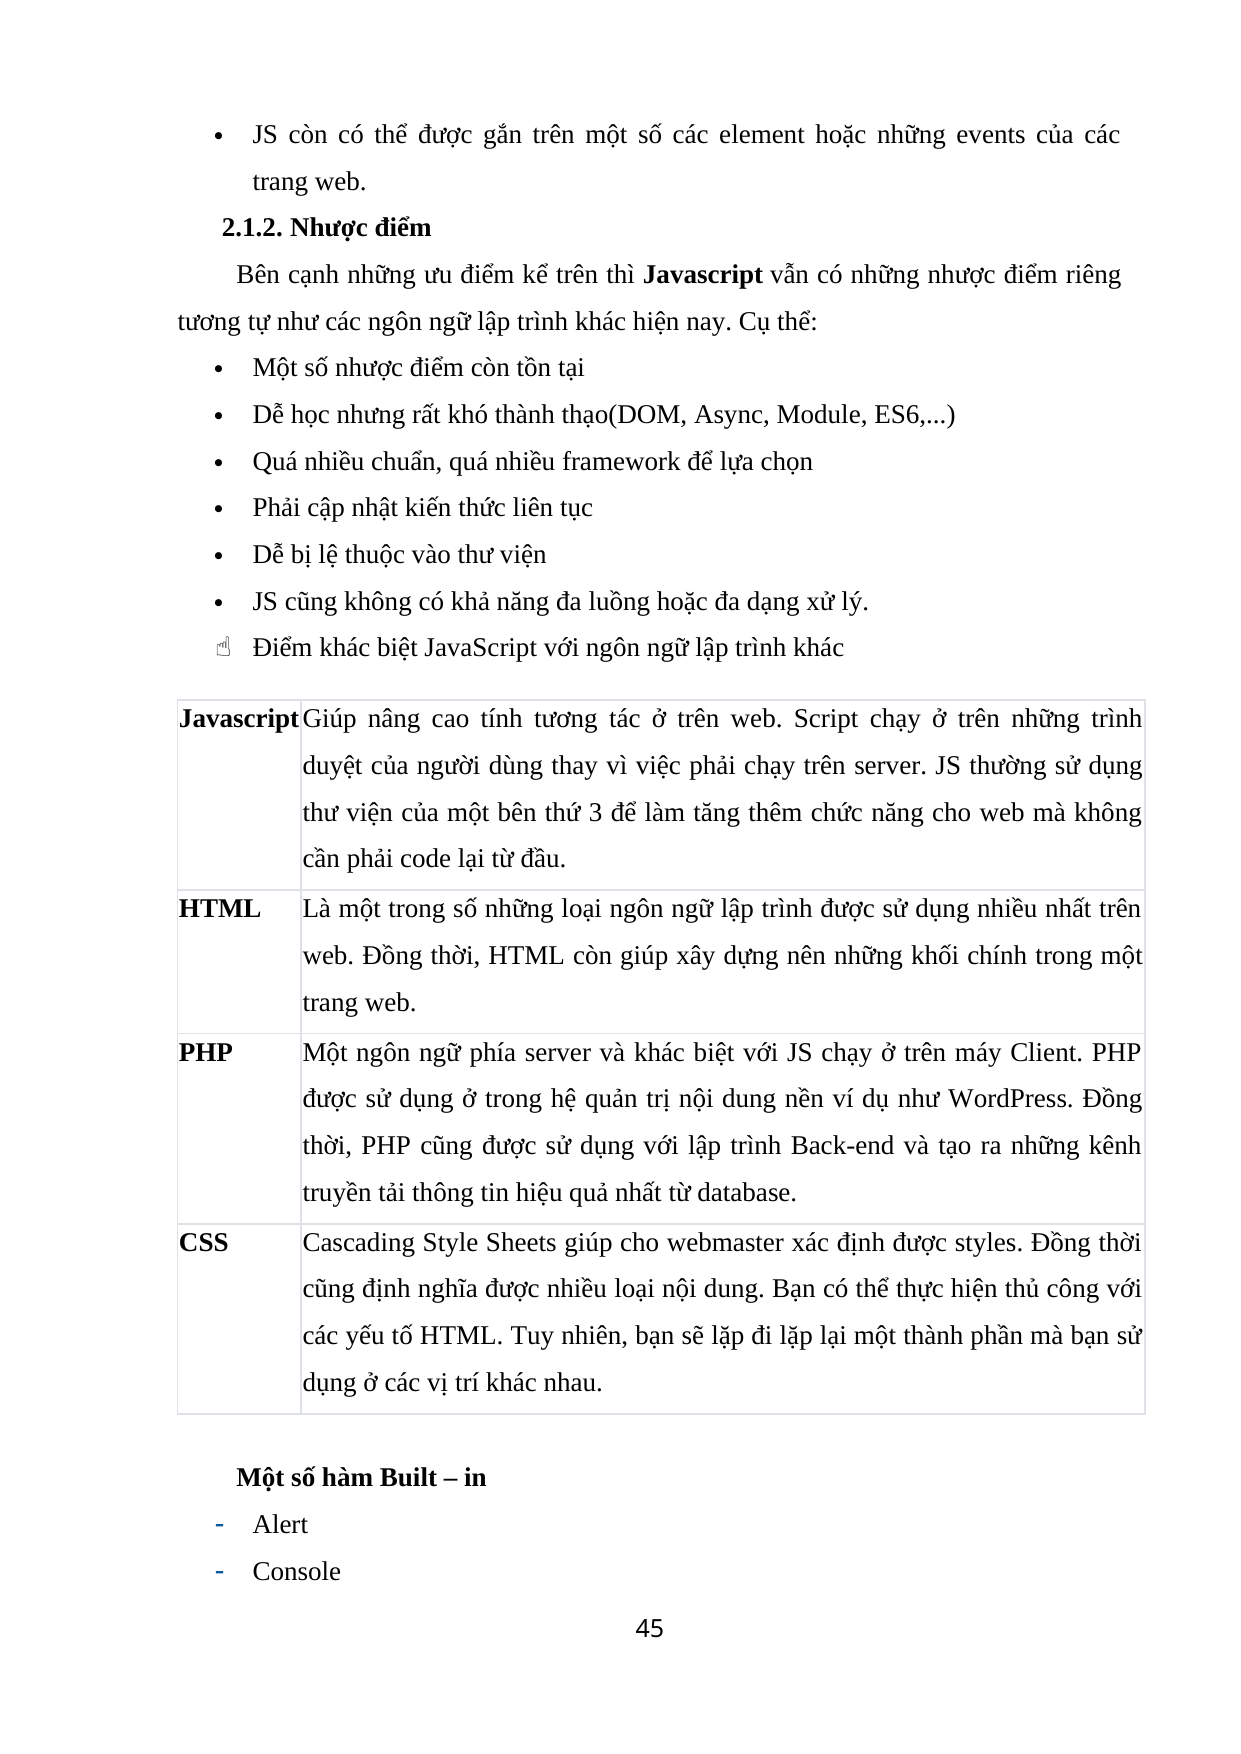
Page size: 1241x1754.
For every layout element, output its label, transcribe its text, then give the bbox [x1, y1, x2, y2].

table_cell CSS [178, 1225, 300, 1413]
text Một số hàm Built – in [177, 1461, 1122, 1492]
list JS còn có thể được gắn trên một số các element hoặc những events của các trang web. [215, 118, 1122, 196]
list Điểm khác biệt JavaScript với ngôn ngữ lập trình khác [215, 631, 1122, 663]
subtitle Nhược điểm [222, 211, 1122, 243]
list Alert [215, 1508, 1122, 1539]
list Dễ bị lệ thuộc vào thư viện [215, 538, 1122, 569]
table_cell Là một trong số những loại ngôn ngữ lập trình được sử dụng nhiều nhất trên web. Đồng thời, HTML còn giúp xây dựng nên những khối chính trong một trang web. [302, 891, 1144, 1033]
list Phải cập nhật kiến thức liên tục [215, 491, 1122, 523]
table_cell Một ngôn ngữ phía server và khác biệt với JS chạy ở trên máy Client. PHP được sử dụng ở trong hệ quản trị nội dung nền ví dụ như WordPress. Đồng thời, PHP cũng được sử dụng với lập trình Back-end và tạo ra những kênh truyền tải thông tin hiệu quả nhất từ database. [302, 1034, 1144, 1223]
list Console [215, 1555, 1122, 1586]
table_cell PHP [178, 1034, 300, 1223]
table_cell Cascading Style Sheets giúp cho webmaster xác định được styles. Đồng thời cũng định nghĩa được nhiều loại nội dung. Bạn có thể thực hiện thủ công với các yếu tố HTML. Tuy nhiên, bạn sẽ lặp đi lặp lại một thành phần mà bạn sử dụng ở các vị trí khác nhau. [302, 1225, 1144, 1413]
list Một số nhược điểm còn tồn tại [215, 351, 1122, 383]
text Bên cạnh những ưu điểm kể trên thì Javascript vẫn có những nhược điểm riêng tương tự như các ngôn ngữ lập trình khác hiện nay. Cụ thể: [177, 258, 1122, 336]
list Dễ học nhưng rất khó thành thạo(DOM, Async, Module, ES6,...) [215, 398, 1122, 429]
table_header Giúp nâng cao tính tương tác ở trên web. Script chạy ở trên những trình duyệt của người dùng thay vì việc phải chạy trên server. JS thường sử dụng thư viện của một bên thứ 3 để làm tăng thêm chức năng cho web mà không cần phải code lại từ đầu. [302, 701, 1144, 889]
list Quá nhiều chuẩn, quá nhiều framework để lựa chọn [215, 445, 1122, 476]
table_header Javascript [178, 701, 300, 889]
table_cell HTML [178, 891, 300, 1033]
list JS cũng không có khả năng đa luồng hoặc đa dạng xử lý. [215, 585, 1122, 616]
